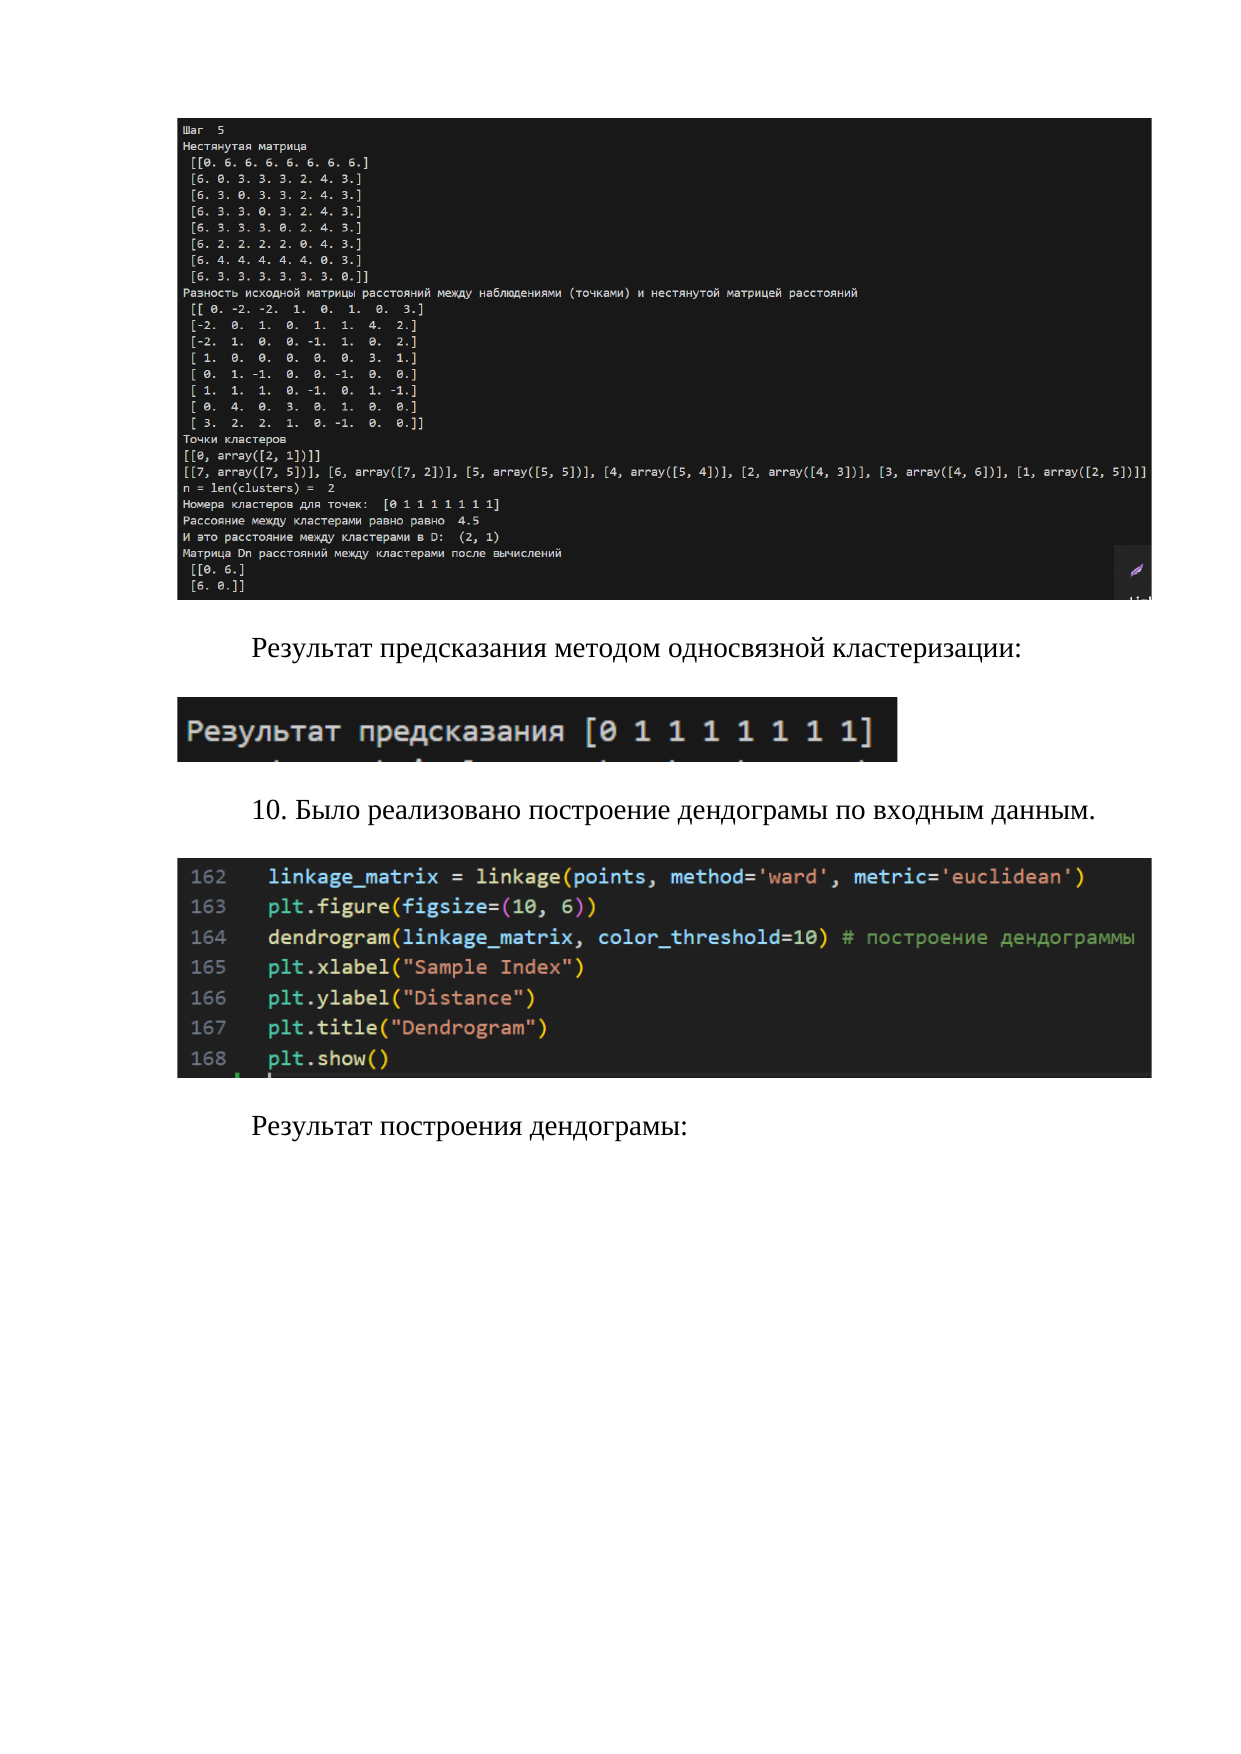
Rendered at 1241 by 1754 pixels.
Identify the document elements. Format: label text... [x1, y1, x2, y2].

picture [177, 118, 1152, 600]
picture [177, 697, 898, 762]
text 10. Было реализовано построение дендограмы по входным данным. [177, 792, 1152, 826]
text Результат предсказания методом односвязной кластеризации: [177, 630, 1152, 664]
text Результат построения дендограмы: [177, 1108, 1152, 1142]
picture [177, 858, 1152, 1078]
